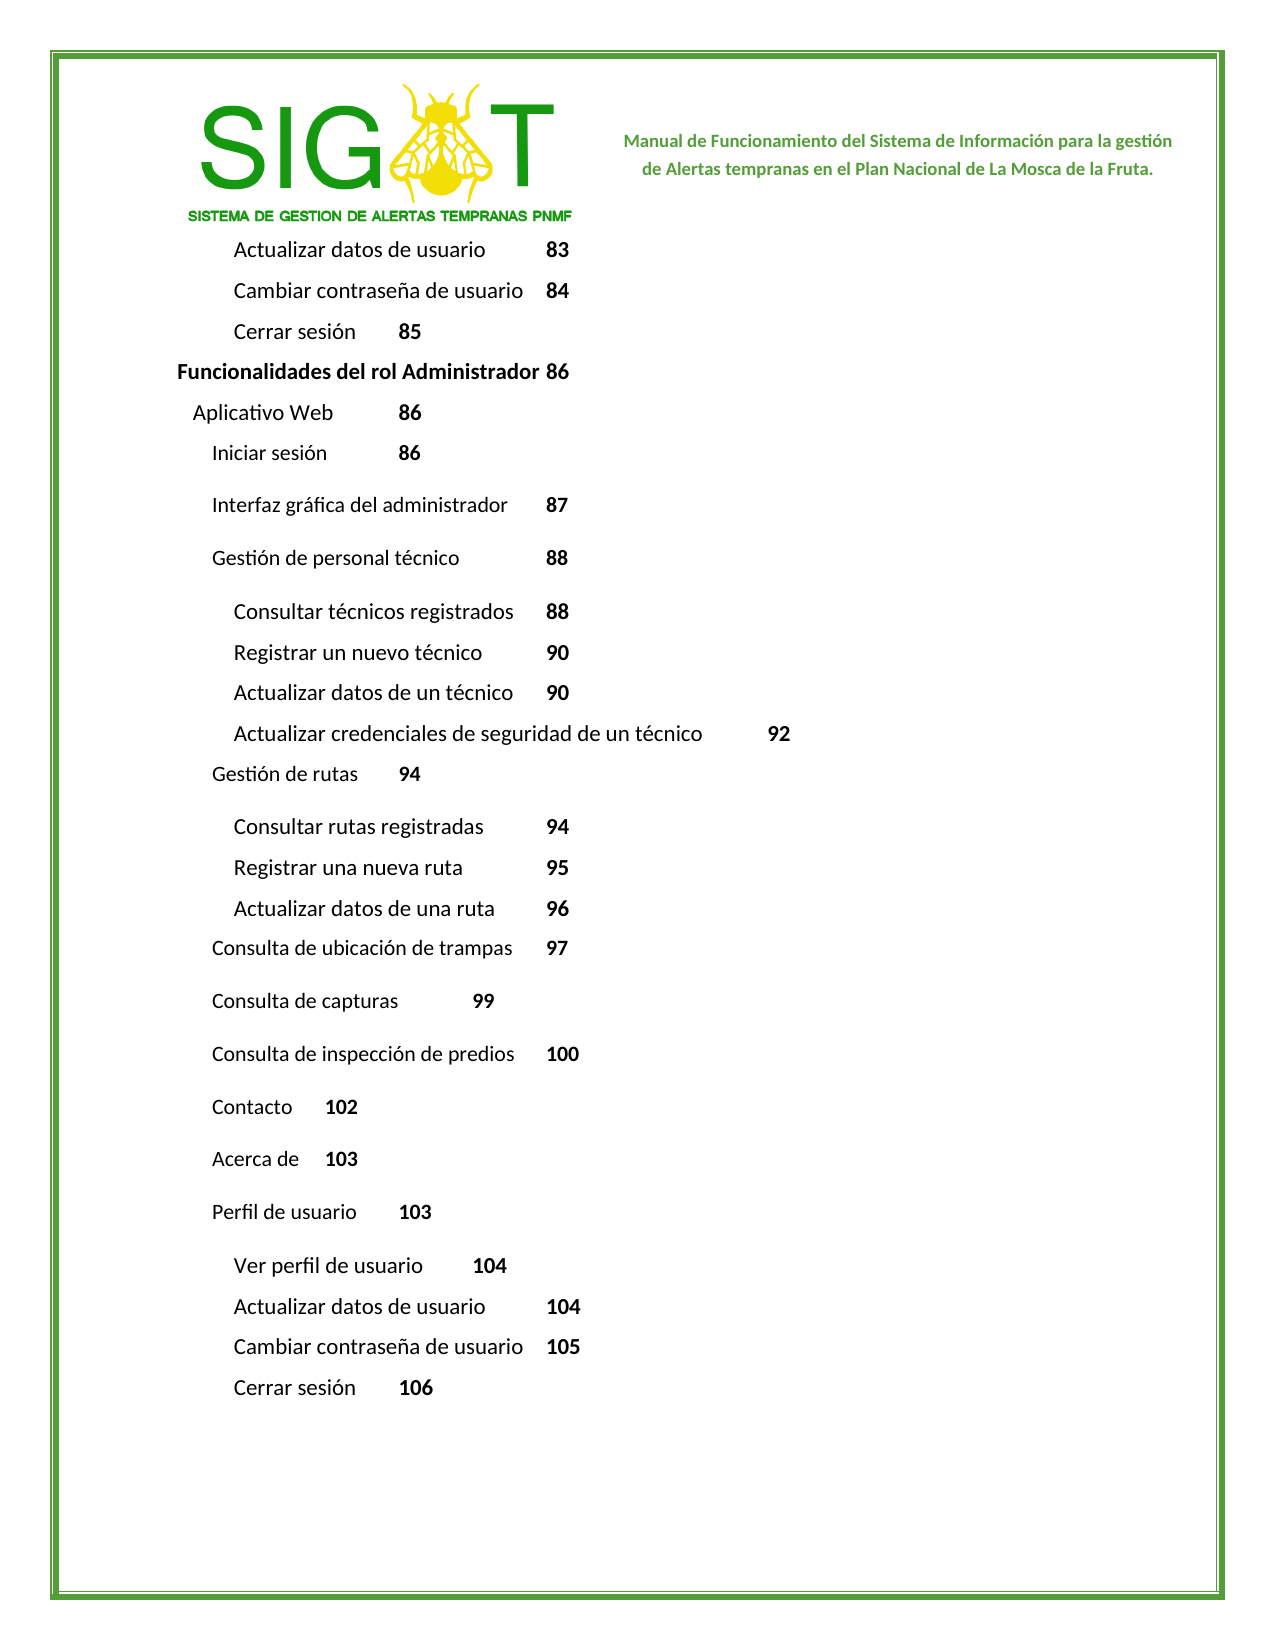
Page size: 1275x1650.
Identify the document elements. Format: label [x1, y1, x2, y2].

picture [177, 73, 574, 236]
